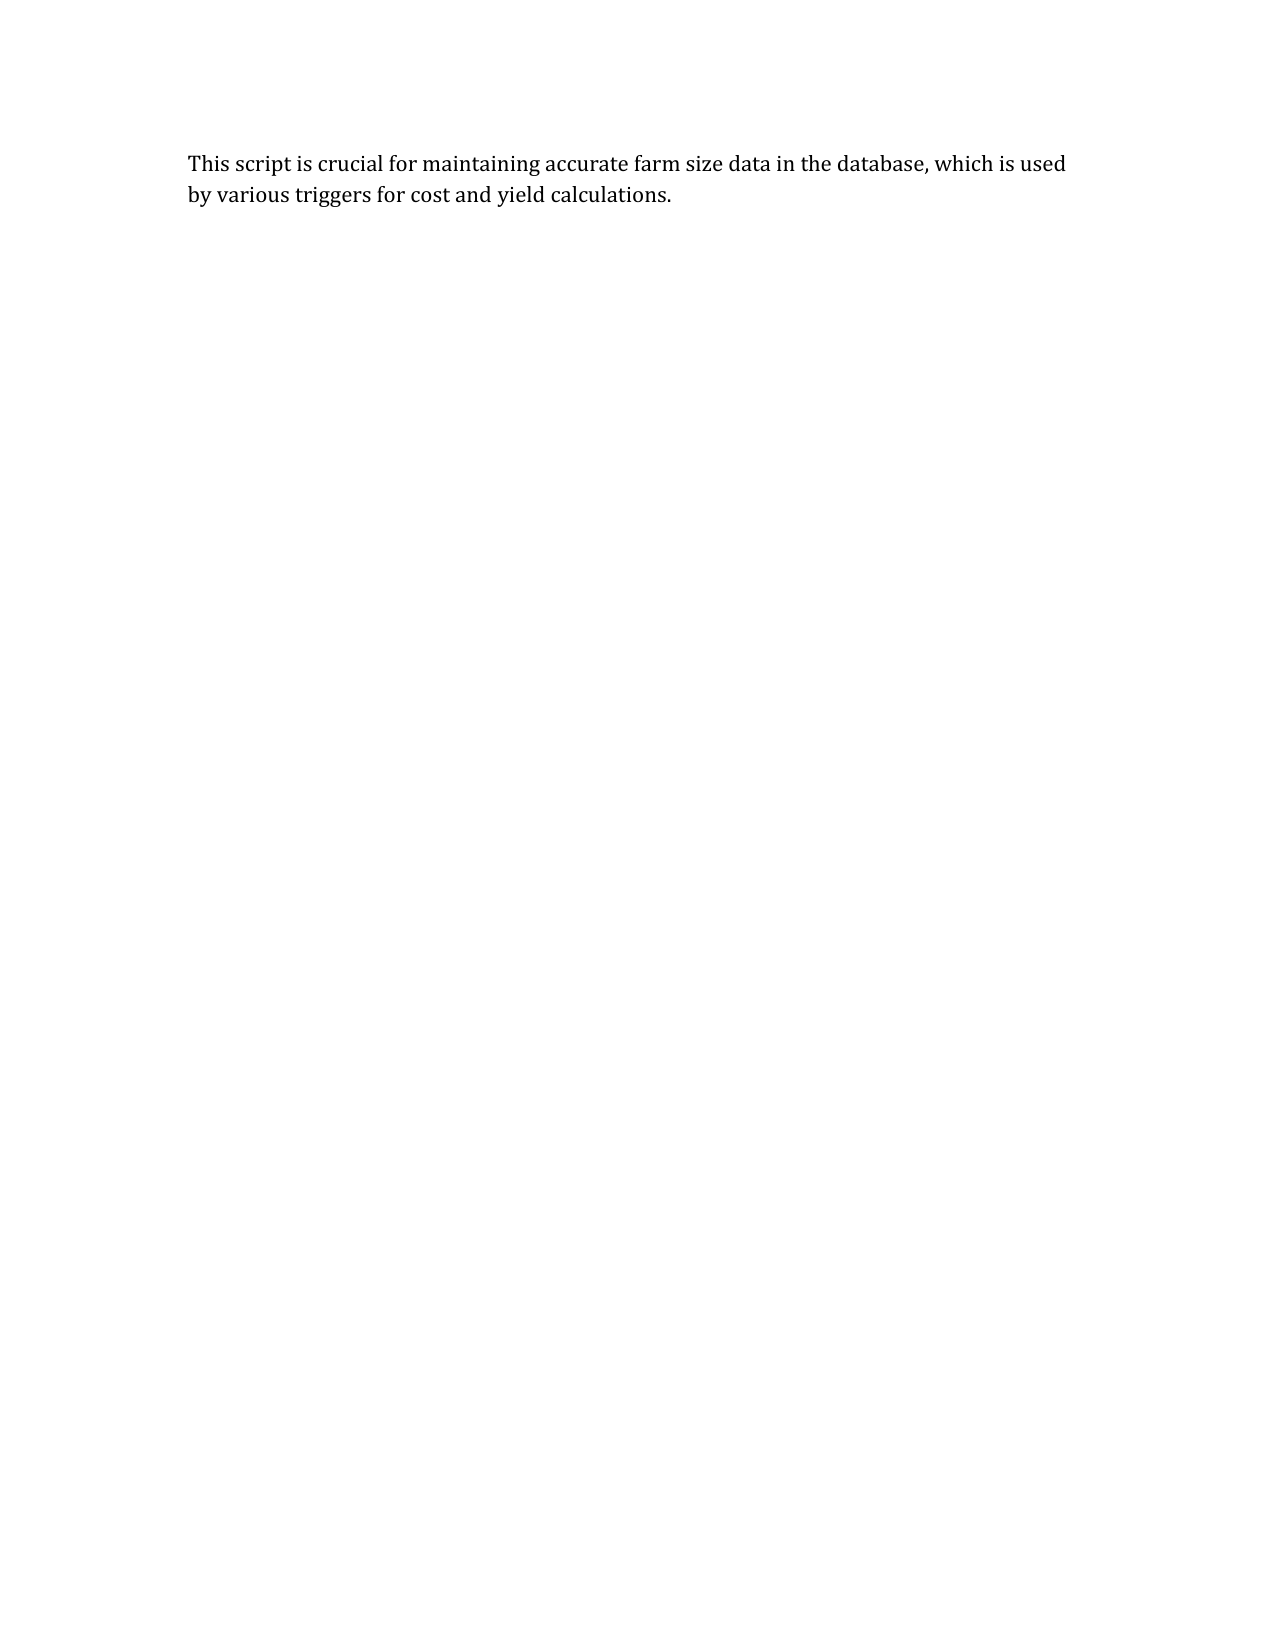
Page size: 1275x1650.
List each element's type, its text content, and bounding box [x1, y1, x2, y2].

text This script is crucial for maintaining accurate farm size data in the database, which is used by various triggers for cost and yield calculations. [187, 150, 1087, 208]
